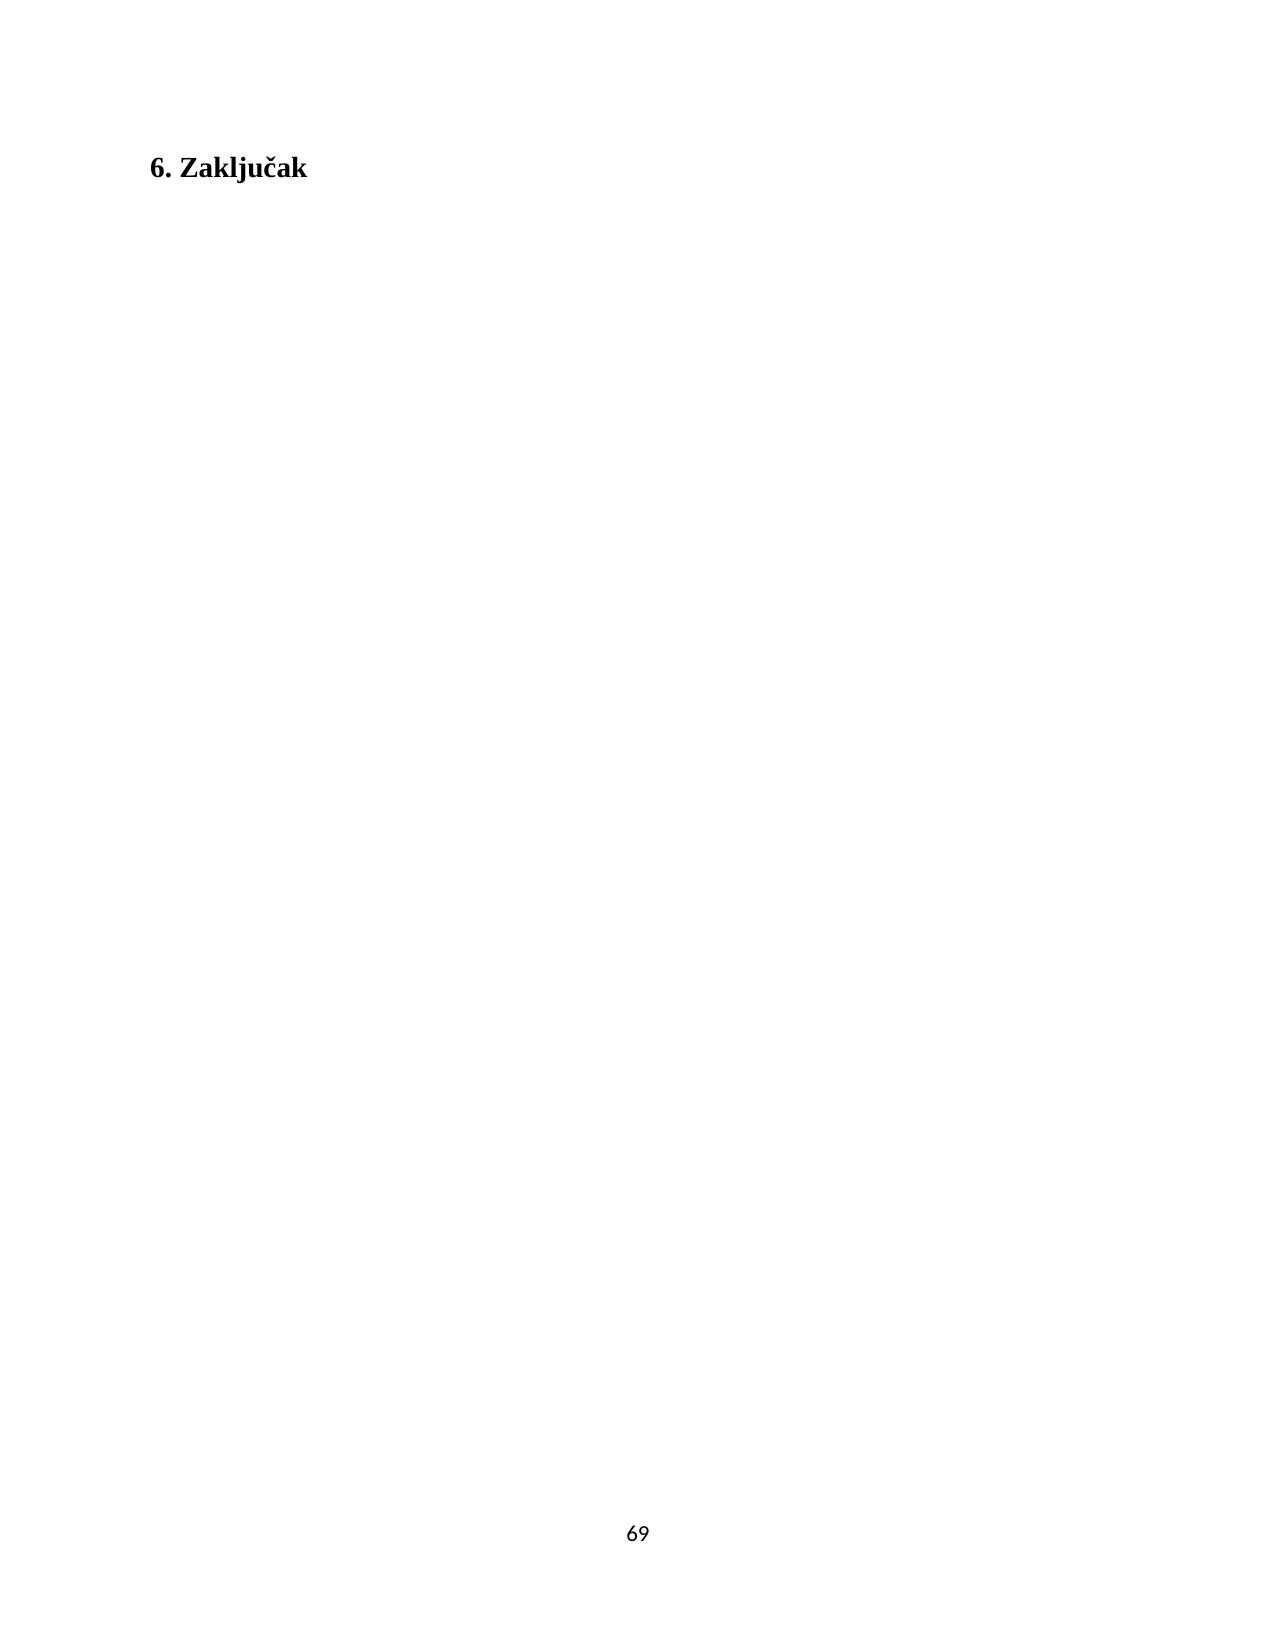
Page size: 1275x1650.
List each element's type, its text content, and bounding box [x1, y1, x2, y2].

subtitle Zaključak [150, 150, 1125, 183]
